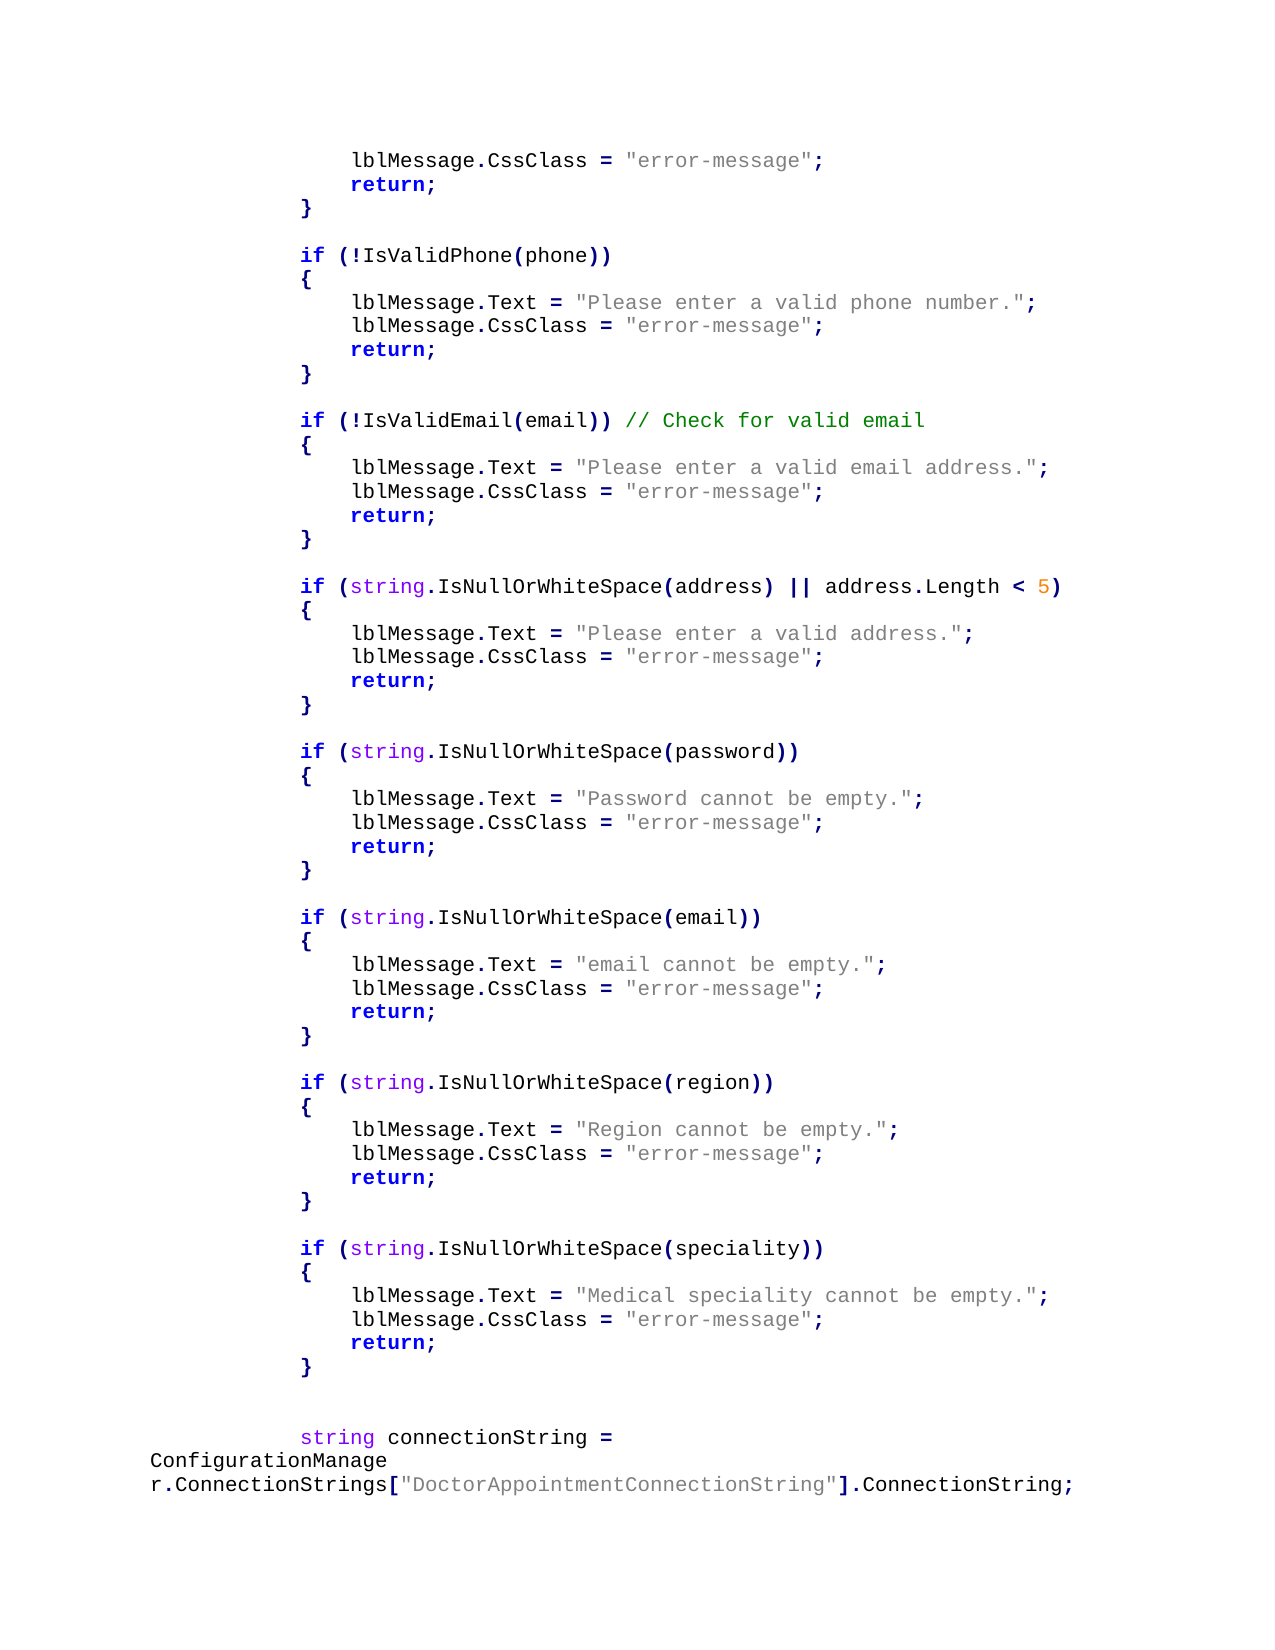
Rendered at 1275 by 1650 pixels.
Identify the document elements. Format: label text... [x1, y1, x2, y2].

text { [150, 765, 1125, 788]
text lblMessage.CssClass = "error-message"; [150, 1143, 1125, 1167]
text return; [150, 670, 1125, 694]
text lblMessage.Text = "Please enter a valid address."; [150, 623, 1125, 647]
text lblMessage.CssClass = "error-message"; [150, 1309, 1125, 1332]
text if (string.IsNullOrWhiteSpace(speciality)) [150, 1238, 1125, 1261]
text } [150, 1190, 1125, 1214]
text lblMessage.Text = "Medical speciality cannot be empty."; [150, 1285, 1125, 1309]
text } [150, 528, 1125, 552]
text { [150, 599, 1125, 623]
text if (string.IsNullOrWhiteSpace(password)) [150, 741, 1125, 765]
text lblMessage.CssClass = "error-message"; [150, 647, 1125, 670]
text lblMessage.Text = "Password cannot be empty."; [150, 788, 1125, 812]
text lblMessage.CssClass = "error-message"; [150, 316, 1125, 339]
text { [150, 1096, 1125, 1119]
text if (string.IsNullOrWhiteSpace(email)) [150, 907, 1125, 930]
text } [150, 197, 1125, 221]
text if (string.IsNullOrWhiteSpace(address) || address.Length < 5) [150, 576, 1125, 599]
text } [150, 1025, 1125, 1048]
text { [150, 930, 1125, 954]
text { [150, 1261, 1125, 1285]
text } [150, 1356, 1125, 1379]
text return; [150, 1167, 1125, 1190]
text lblMessage.Text = "email cannot be empty."; [150, 954, 1125, 978]
text if (string.IsNullOrWhiteSpace(region)) [150, 1072, 1125, 1096]
text return; [150, 174, 1125, 197]
text { [150, 268, 1125, 292]
text lblMessage.CssClass = "error-message"; [150, 481, 1125, 505]
text lblMessage.CssClass = "error-message"; [150, 150, 1125, 174]
text if (!IsValidEmail(email)) // Check for valid email [150, 410, 1125, 434]
text lblMessage.CssClass = "error-message"; [150, 812, 1125, 836]
text return; [150, 505, 1125, 528]
text } [150, 694, 1125, 717]
text lblMessage.Text = "Region cannot be empty."; [150, 1119, 1125, 1143]
text lblMessage.CssClass = "error-message"; [150, 978, 1125, 1001]
text lblMessage.Text = "Please enter a valid phone number."; [150, 292, 1125, 316]
text lblMessage.Text = "Please enter a valid email address."; [150, 457, 1125, 481]
text string connectionString = ConfigurationManager.ConnectionStrings["DoctorAppointmentConnectionString"].ConnectionString; [150, 1427, 1125, 1498]
text } [150, 859, 1125, 883]
text return; [150, 339, 1125, 363]
text return; [150, 836, 1125, 859]
text } [150, 363, 1125, 386]
text return; [150, 1001, 1125, 1025]
text return; [150, 1332, 1125, 1356]
text { [150, 434, 1125, 457]
text if (!IsValidPhone(phone)) [150, 244, 1125, 268]
